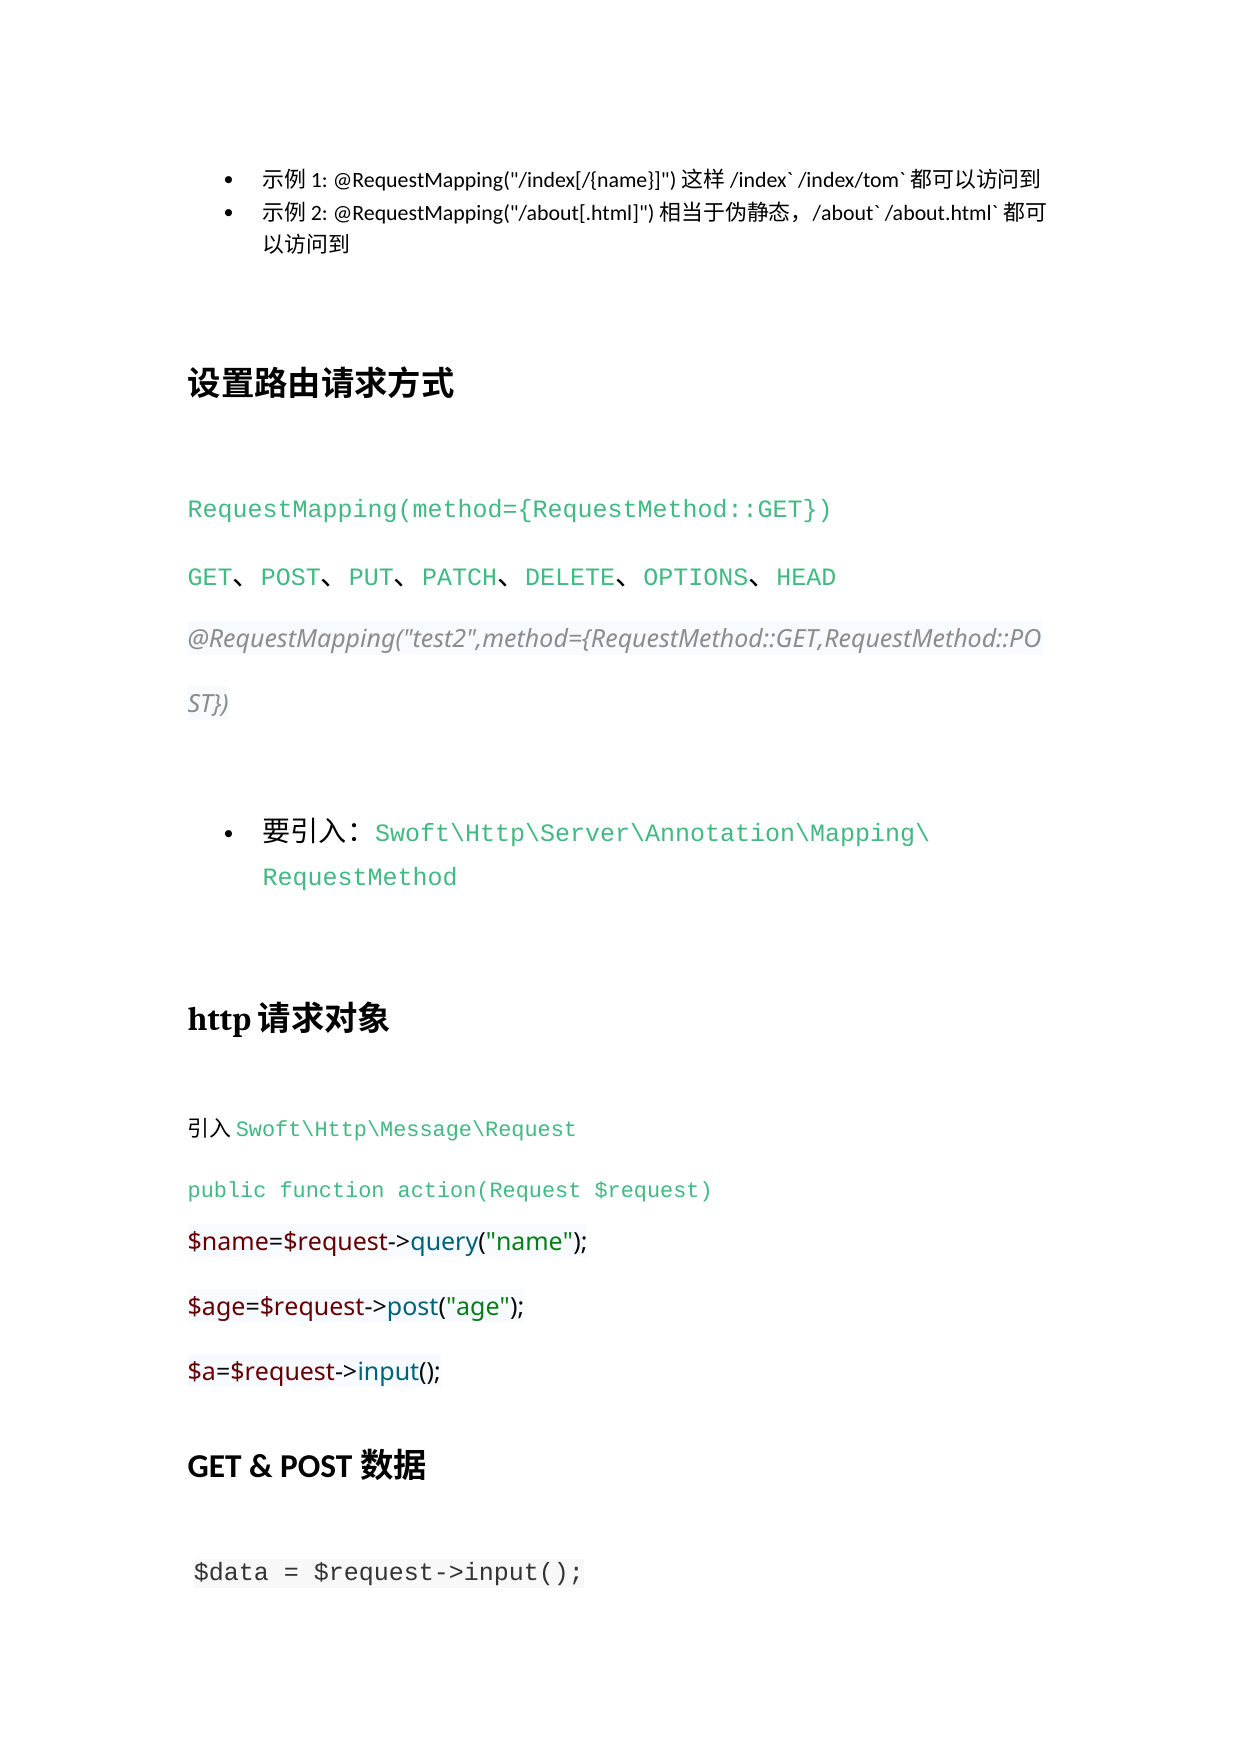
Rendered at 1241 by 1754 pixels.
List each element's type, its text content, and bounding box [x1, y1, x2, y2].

text $data = $request->input(); [194, 1557, 1046, 1590]
text $name=$request->query("name"); $age=$request->post("age"); $a=$request->input(); [187, 1208, 1053, 1403]
list 要引入：Swoft\Http\Server\Annotation\Mapping\RequestMethod [225, 797, 1053, 894]
text RequestMapping(method={RequestMethod::GET}) [187, 475, 1053, 540]
text @RequestMapping("test2",method={RequestMethod::GET,RequestMethod::POST}) [187, 605, 1053, 735]
subtitle GET & POST 数据 [187, 1430, 1053, 1495]
list 示例2: @RequestMapping("/about[.html]") 相当于伪静态，/about` /about.html` 都可以访问到 [225, 194, 1053, 259]
subtitle 设置路由请求方式 [187, 348, 1053, 413]
text 引入Swoft\Http\Message\Request [187, 1111, 1053, 1143]
subtitle http请求对象 [187, 983, 1053, 1048]
text GET、POST、PUT、PATCH、DELETE、OPTIONS、HEAD [187, 540, 1053, 605]
text public function action(Request $request) [187, 1176, 1053, 1208]
list 示例1: @RequestMapping("/index[/{name}]") 这样 /index` /index/tom` 都可以访问到 [225, 162, 1053, 194]
